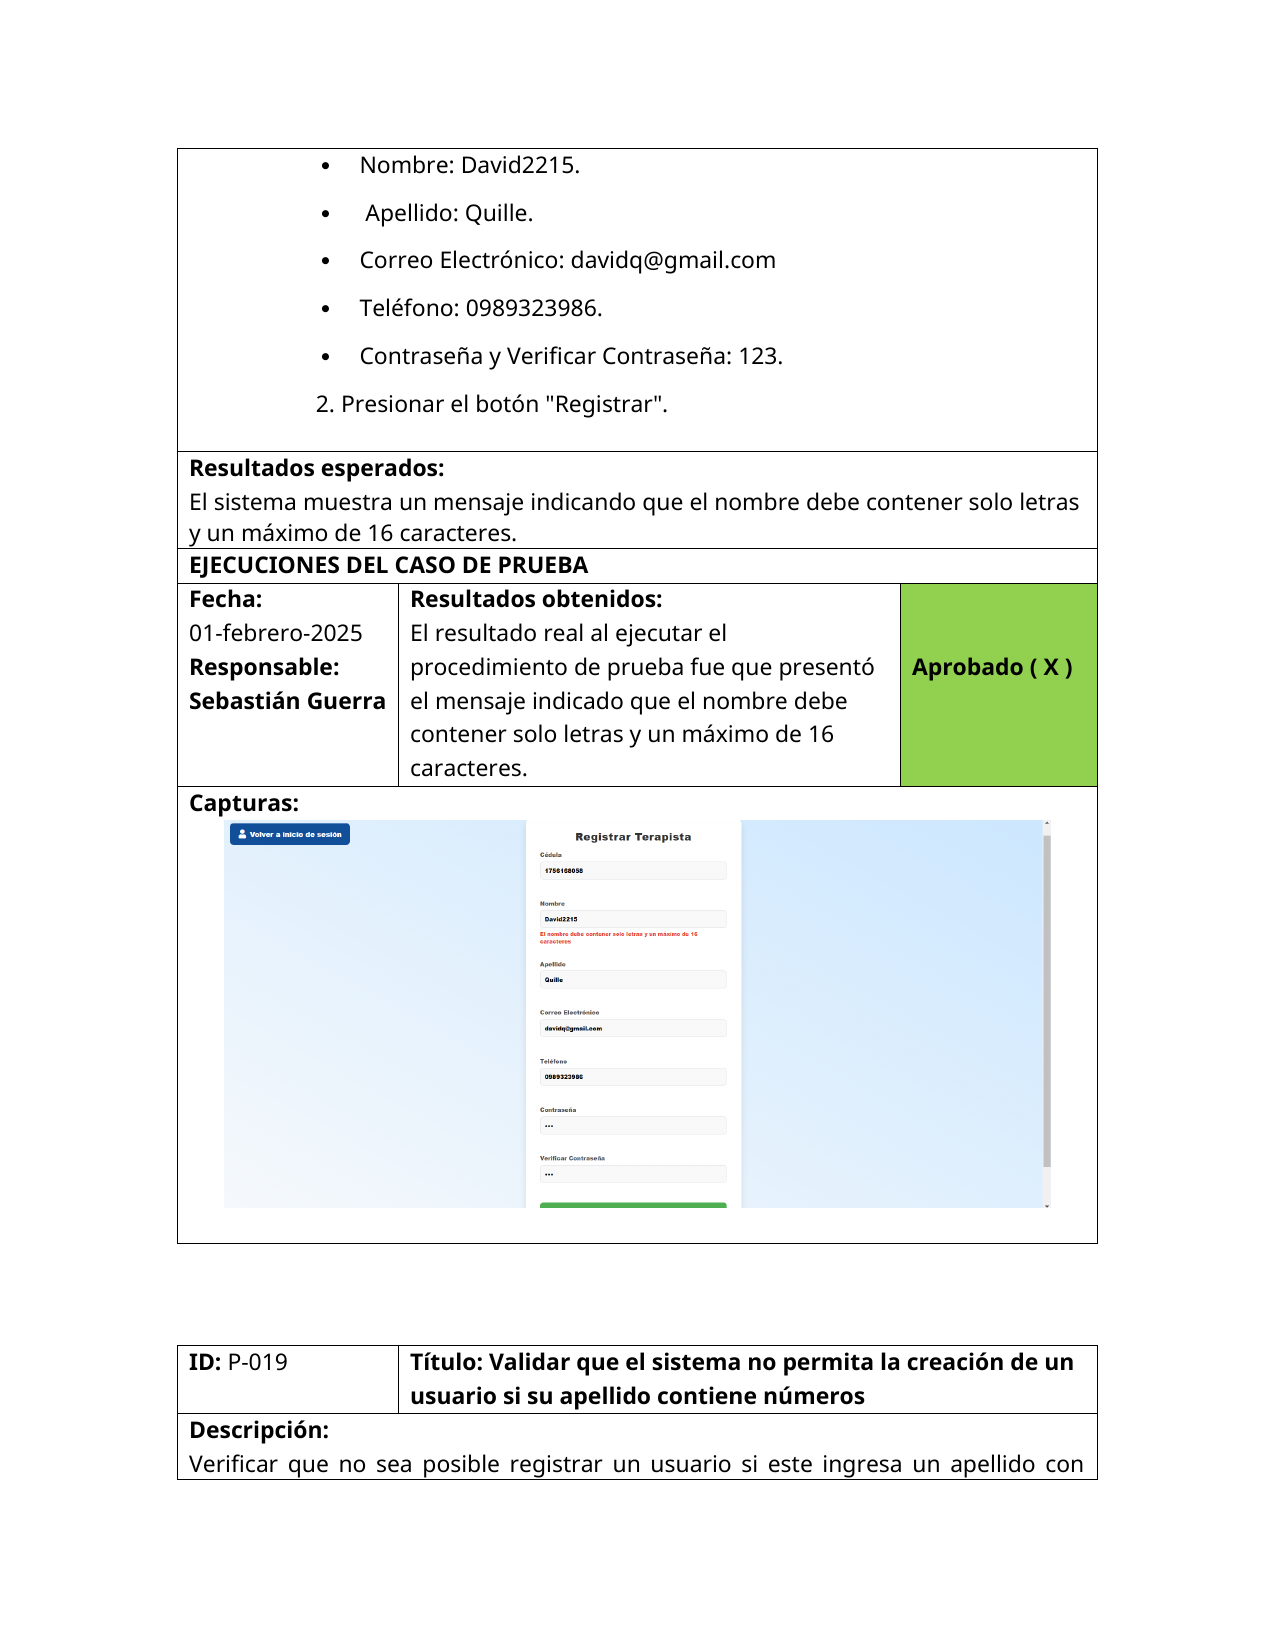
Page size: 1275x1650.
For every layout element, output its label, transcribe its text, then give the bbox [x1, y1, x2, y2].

table_cell Resultados obtenidos: El resultado real al ejecutar el procedimiento de prueba fue que presentó el mensaje indicado que el nombre debe contener solo letras y un máximo de 16 caracteres. [399, 584, 900, 786]
table_header Título: Validar que el sistema no permita la creación de un usuario si su apellido contiene números [399, 1346, 1097, 1413]
table_cell Fecha: 01-febrero-2025 Responsable: Sebastián Guerra [178, 584, 398, 786]
table_cell Aprobado ( X ) [901, 584, 1097, 786]
table_cell Resultados esperados: El sistema muestra un mensaje indicando que el nombre debe contener solo letras y un máximo de 16 caracteres. [178, 452, 1097, 548]
table_cell Capturas: [178, 787, 1097, 1243]
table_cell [178, 1414, 1097, 1479]
table_cell EJECUCIONES DEL CASO DE PRUEBA [178, 549, 1097, 582]
table_header ID: P-019 [178, 1346, 398, 1413]
picture [224, 820, 1051, 1208]
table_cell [178, 149, 1097, 451]
